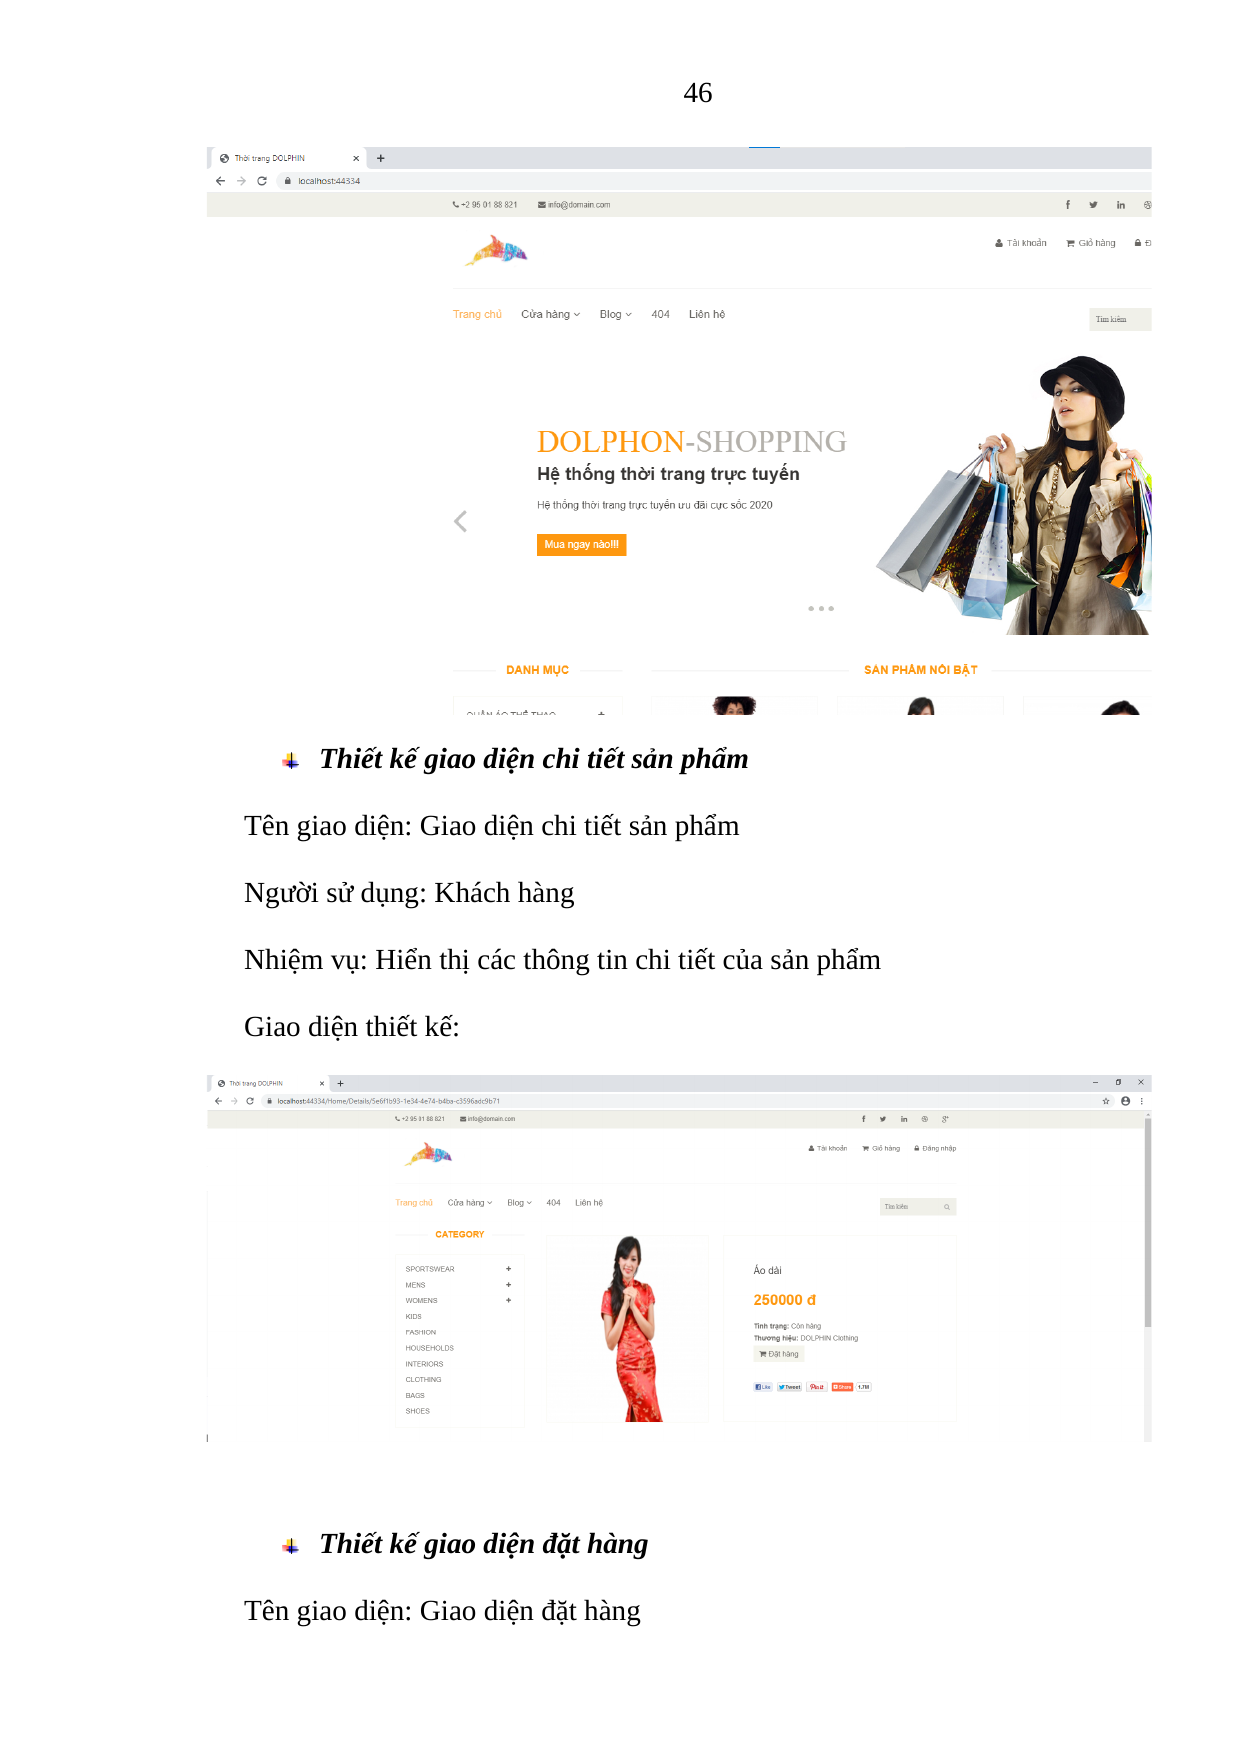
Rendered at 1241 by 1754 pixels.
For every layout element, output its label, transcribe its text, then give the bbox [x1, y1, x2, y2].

picture [282, 1537, 299, 1554]
text Người sử dụng: Khách hàng [207, 875, 1152, 908]
text Tên giao diện: Giao diện đặt hàng [207, 1593, 1152, 1627]
list Thiết kế giao diện chi tiết sản phẩm [281, 741, 1152, 774]
text Giao diện thiết kế: [207, 1009, 1152, 1042]
text Tên giao diện: Giao diện chi tiết sản phẩm [207, 808, 1152, 841]
list Thiết kế giao diện đặt hàng [281, 1526, 1152, 1560]
picture [206, 147, 1152, 715]
picture [282, 751, 299, 769]
picture [206, 1075, 1152, 1442]
text Nhiệm vụ: Hiển thị các thông tin chi tiết của sản phẩm [207, 942, 1152, 975]
